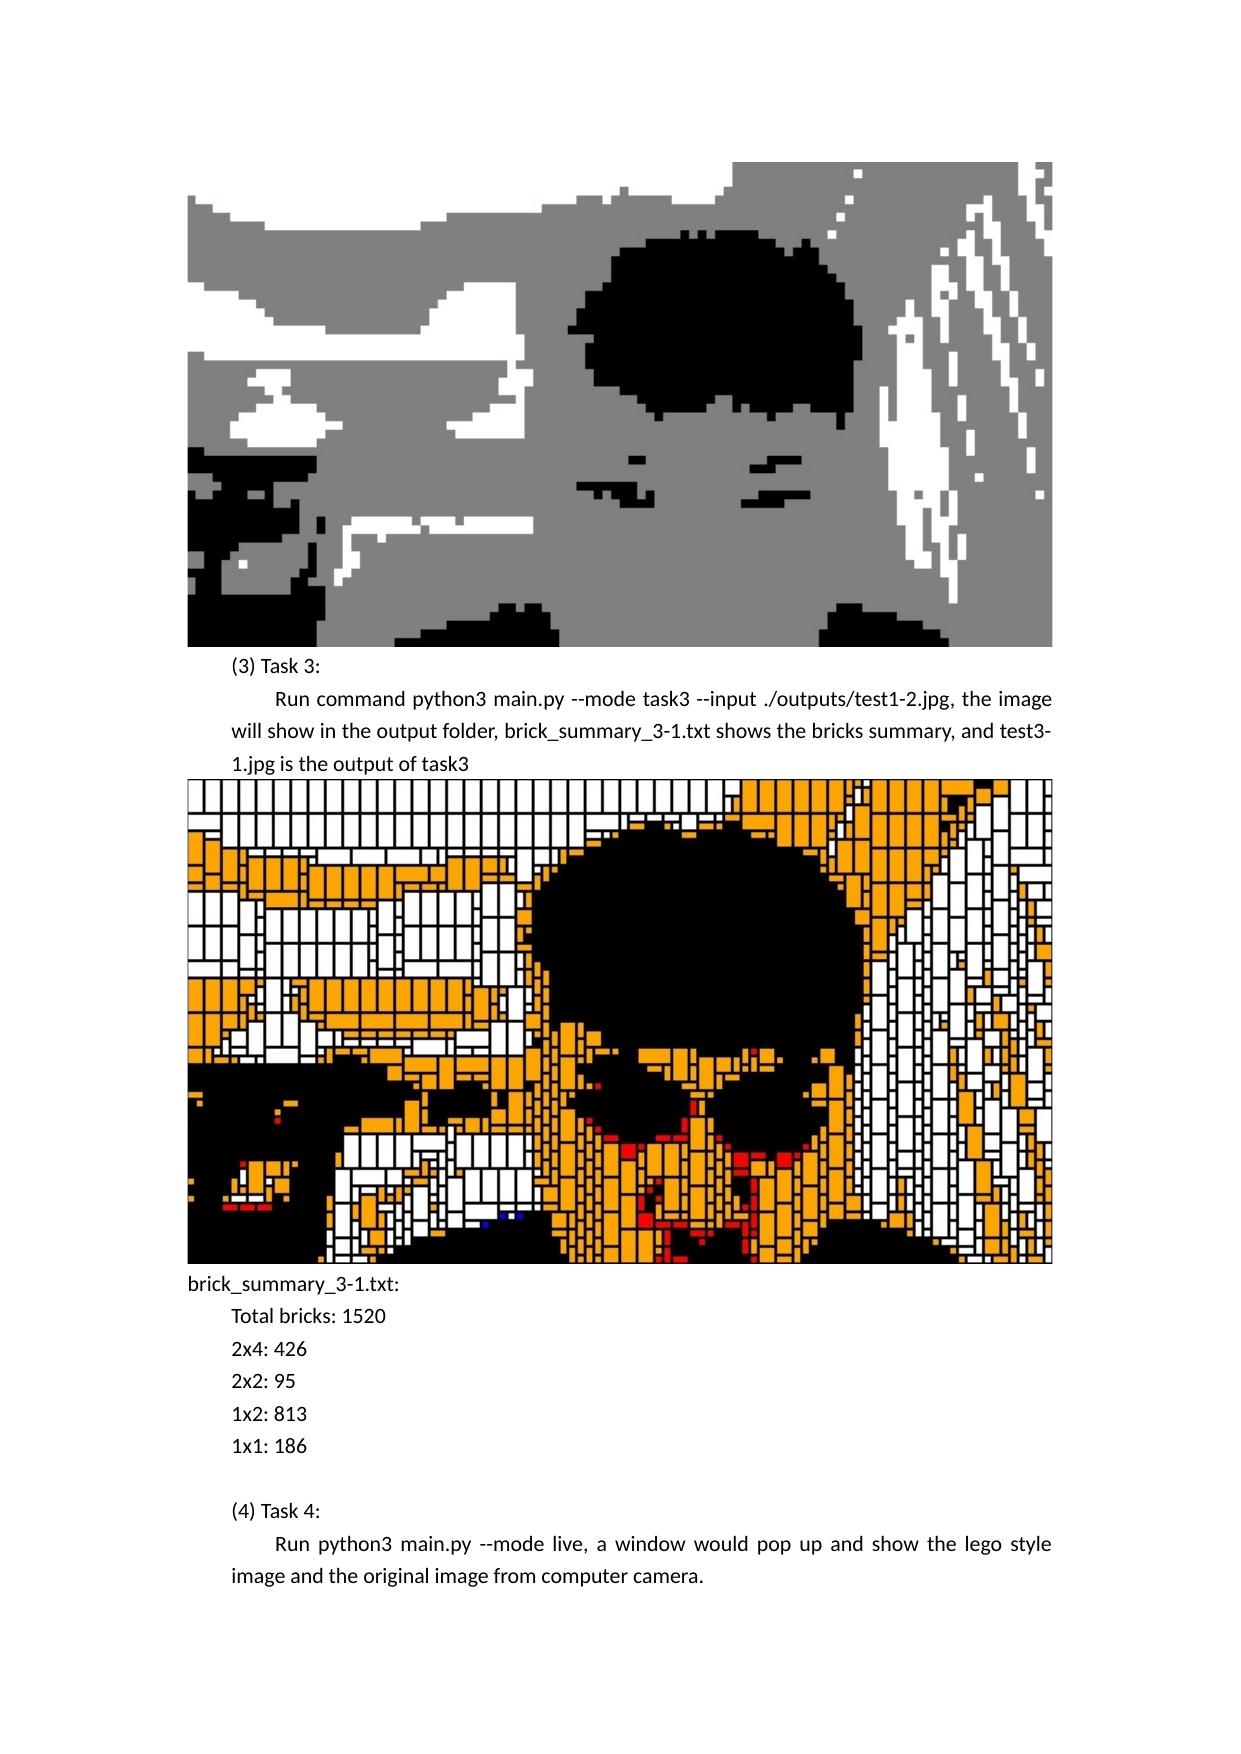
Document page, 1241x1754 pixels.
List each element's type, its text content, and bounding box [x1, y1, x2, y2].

list Total bricks: 1520 [187, 1299, 1053, 1332]
list Task 3: [187, 649, 1053, 682]
picture [187, 162, 1053, 647]
list Run command python3 main.py --mode task3 --input ./outputs/test1-2.jpg, the image will show in the output folder, brick_summary_3-1.txt shows the bricks summary, and test3-1.jpg is the output of task3 [231, 682, 1053, 779]
list 1x2: 813 [187, 1397, 1053, 1429]
picture [187, 779, 1053, 1264]
list 2x2: 95 [187, 1364, 1053, 1397]
list 1x1: 186 [187, 1429, 1053, 1462]
list Run python3 main.py --mode live, a window would pop up and show the lego style image and the original image from computer camera. [231, 1527, 1053, 1592]
list Task 4: [187, 1494, 1053, 1527]
list 2x4: 426 [187, 1332, 1053, 1364]
list brick_summary_3-1.txt: [187, 1267, 1053, 1299]
